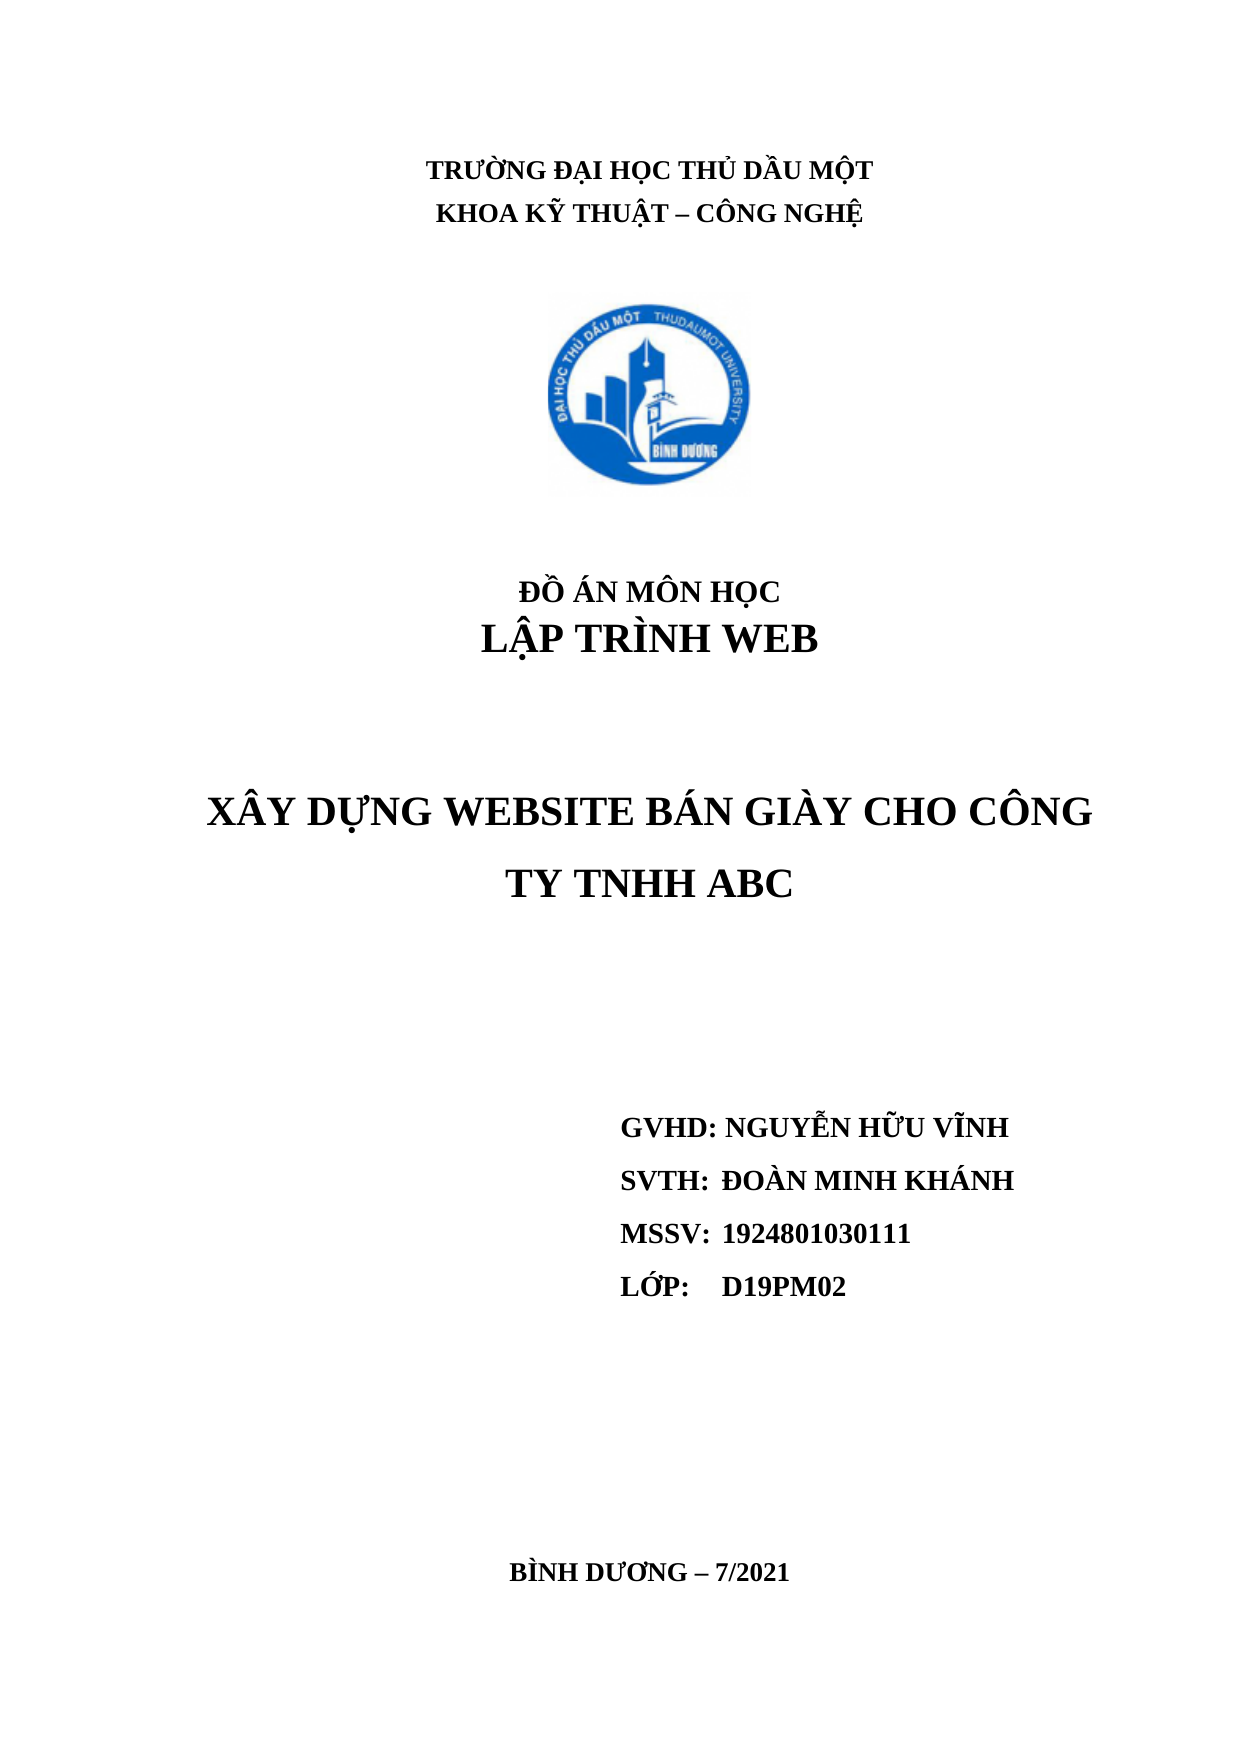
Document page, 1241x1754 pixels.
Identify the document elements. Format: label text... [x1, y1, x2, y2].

text XÂY DỰNG WEBSITE BÁN GIÀY CHO CÔNG TY TNHH ABC [177, 786, 1122, 906]
text TRƯỜNG ĐẠI HỌC THỦ DẦU MỘT [177, 154, 1122, 185]
picture [547, 292, 752, 497]
text ĐỒ ÁN MÔN HỌC LẬP TRÌNH WEB [177, 573, 1122, 661]
text KHOA KỸ THUẬT – CÔNG NGHỆ [177, 197, 1122, 229]
text GVHD: NGUYỄN HỮU VĨNH [177, 1111, 1122, 1144]
text BÌNH DƯƠNG – 7/2021 [177, 1557, 1122, 1588]
text SVTH: ĐOÀN MINH KHÁNH [177, 1163, 1122, 1197]
text MSSV: 1924801030111 [177, 1216, 1122, 1250]
text LỚP: D19PM02 [177, 1269, 1122, 1302]
